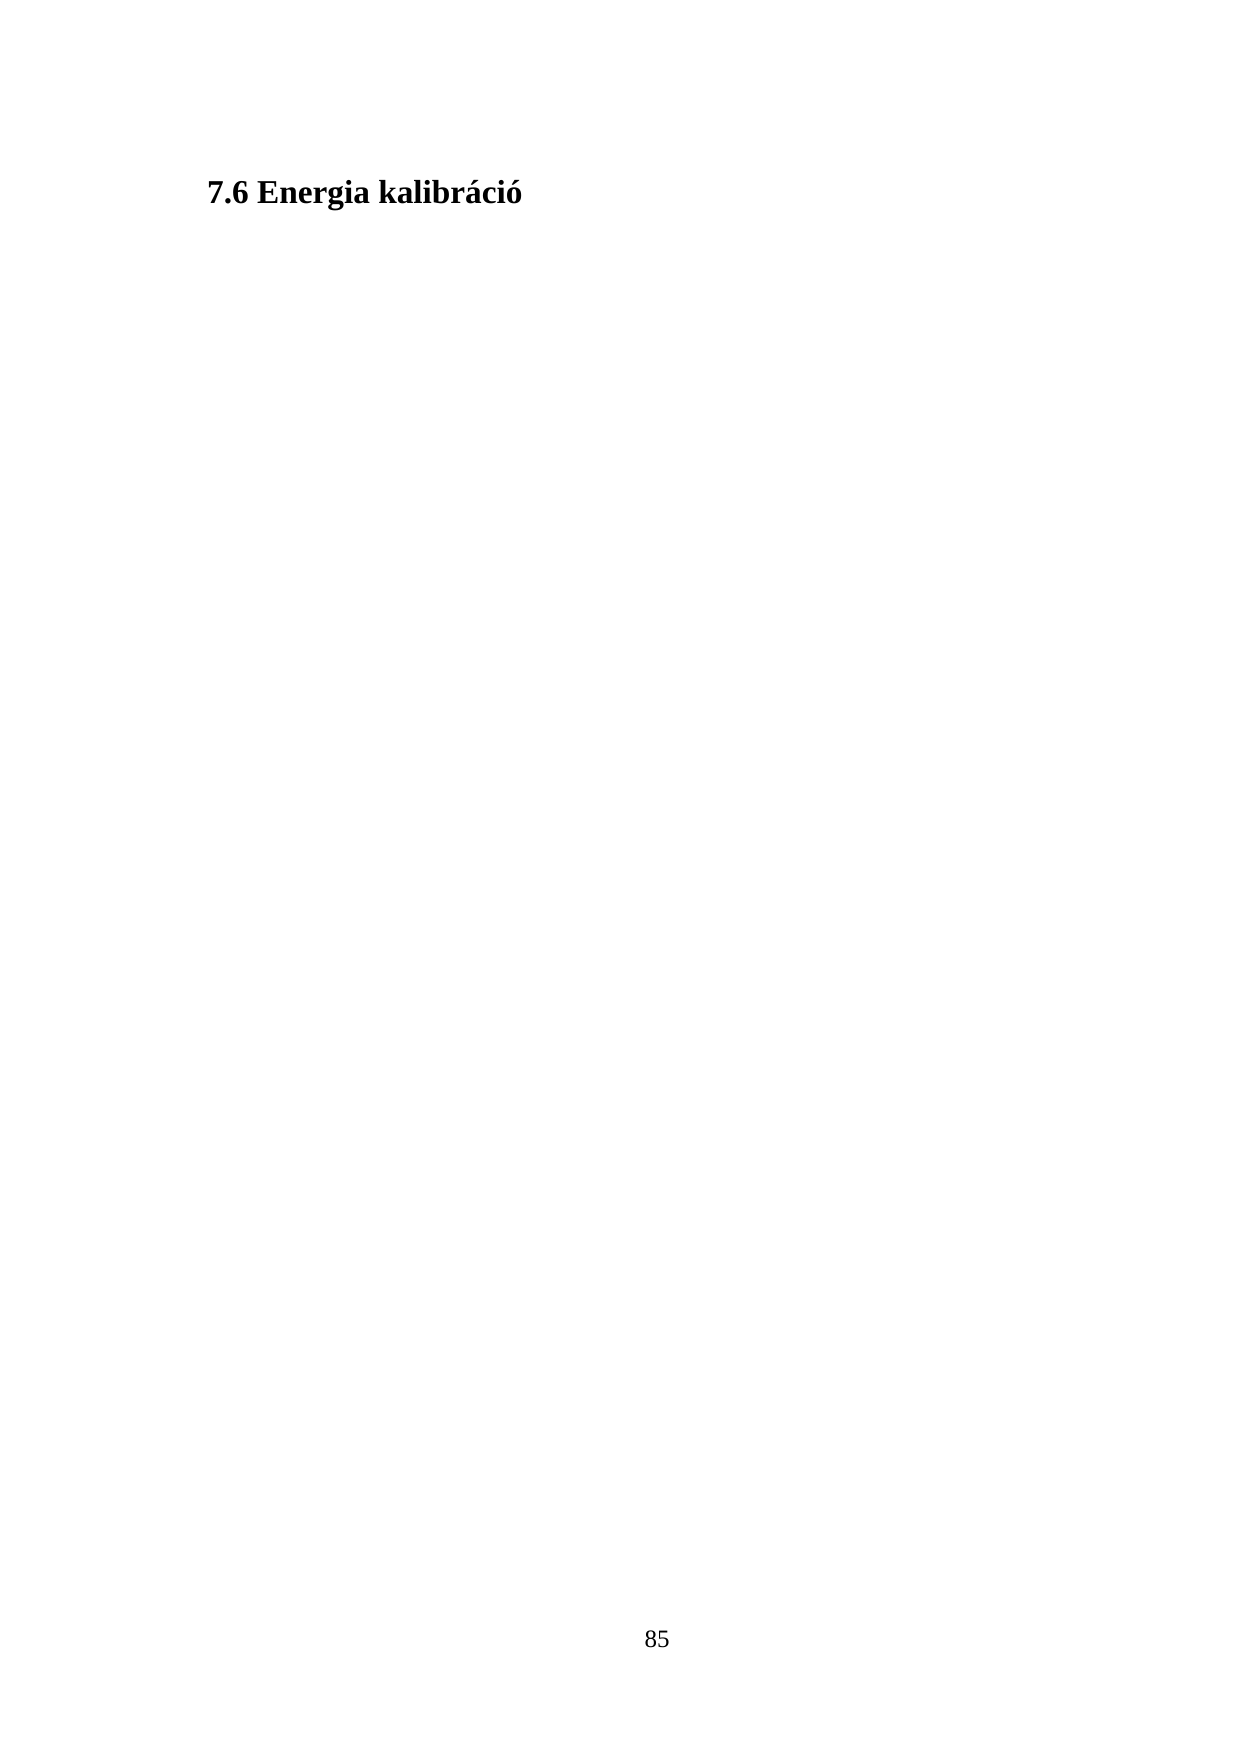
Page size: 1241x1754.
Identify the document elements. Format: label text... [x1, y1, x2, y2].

subtitle Energia kalibráció [207, 173, 1092, 211]
